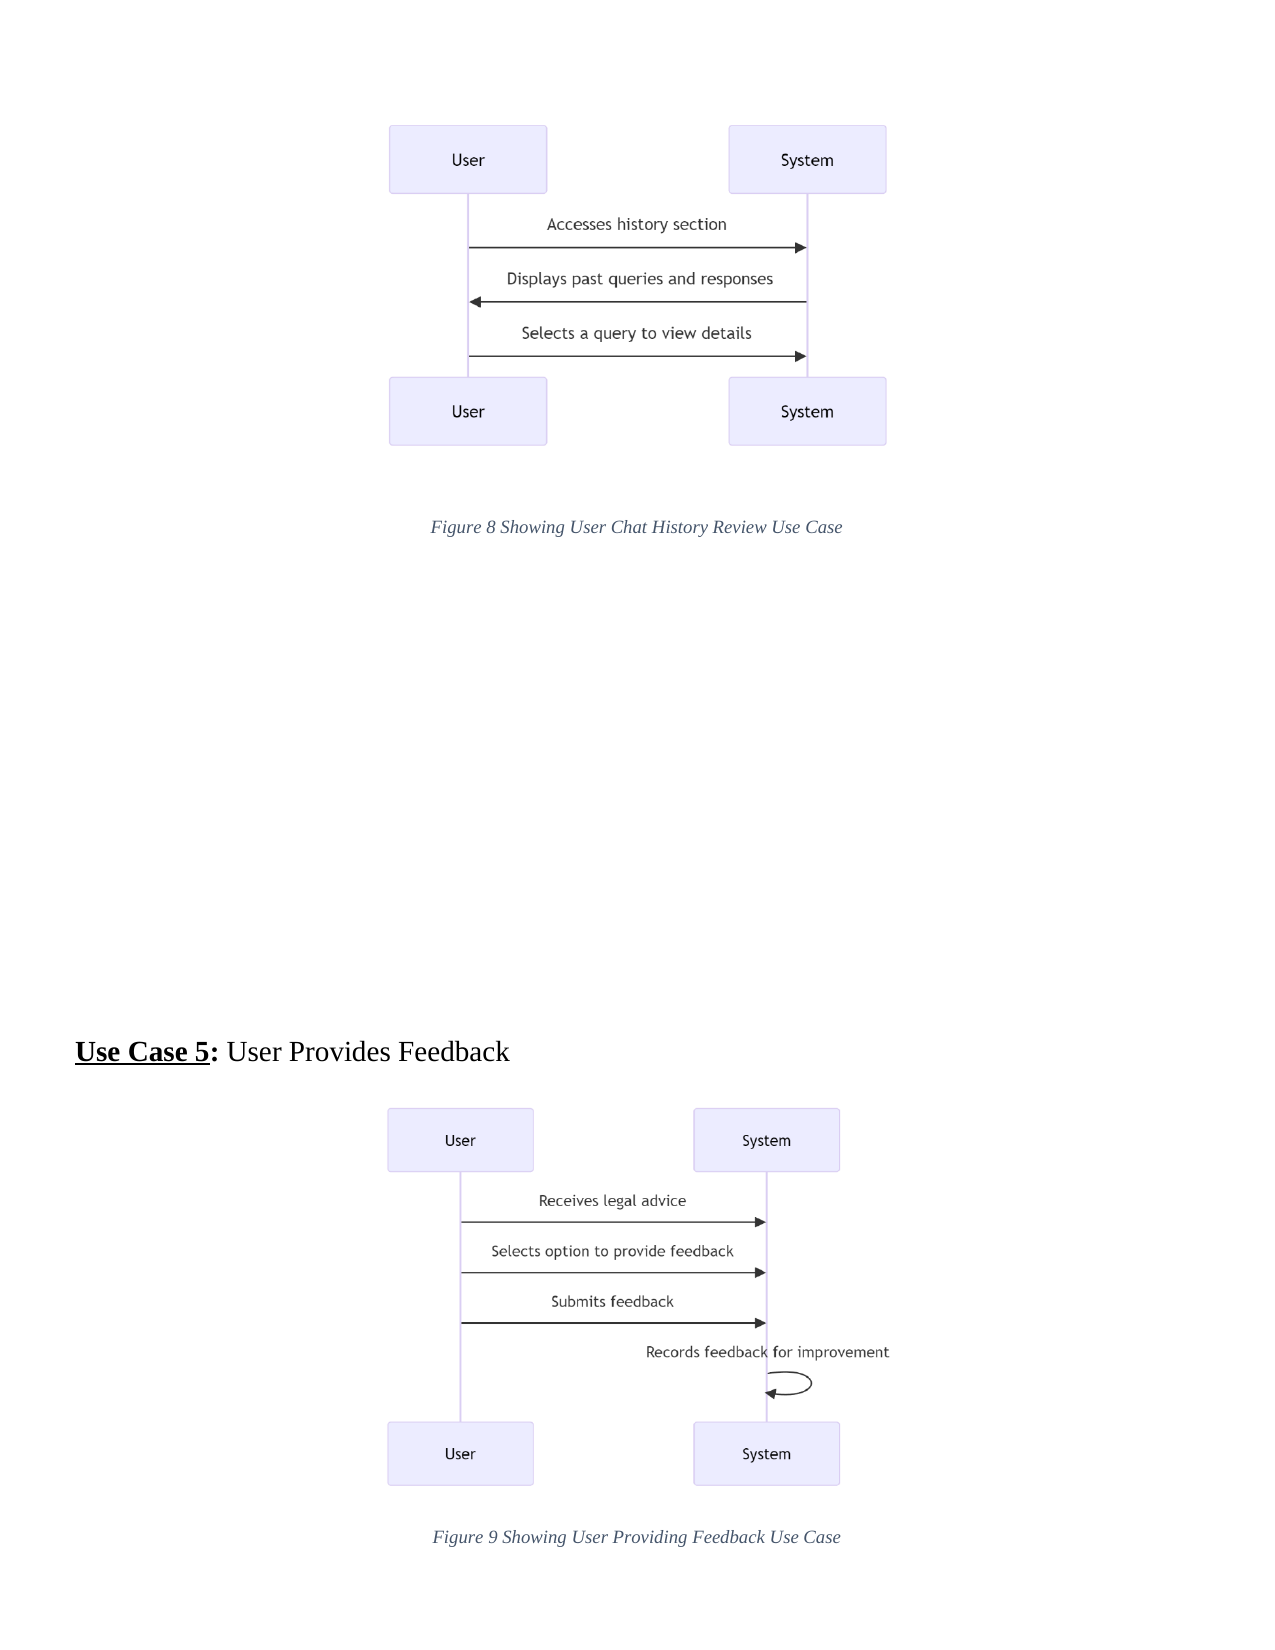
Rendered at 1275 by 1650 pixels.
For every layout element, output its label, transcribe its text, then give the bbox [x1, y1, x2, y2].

picture [339, 1086, 936, 1508]
picture [337, 75, 938, 497]
text Figure 9 Showing User Providing Feedback Use Case [75, 1526, 1200, 1548]
text Figure 8 Showing User Chat History Review Use Case [75, 516, 1200, 538]
text Use Case 5: User Provides Feedback [75, 1034, 1200, 1068]
